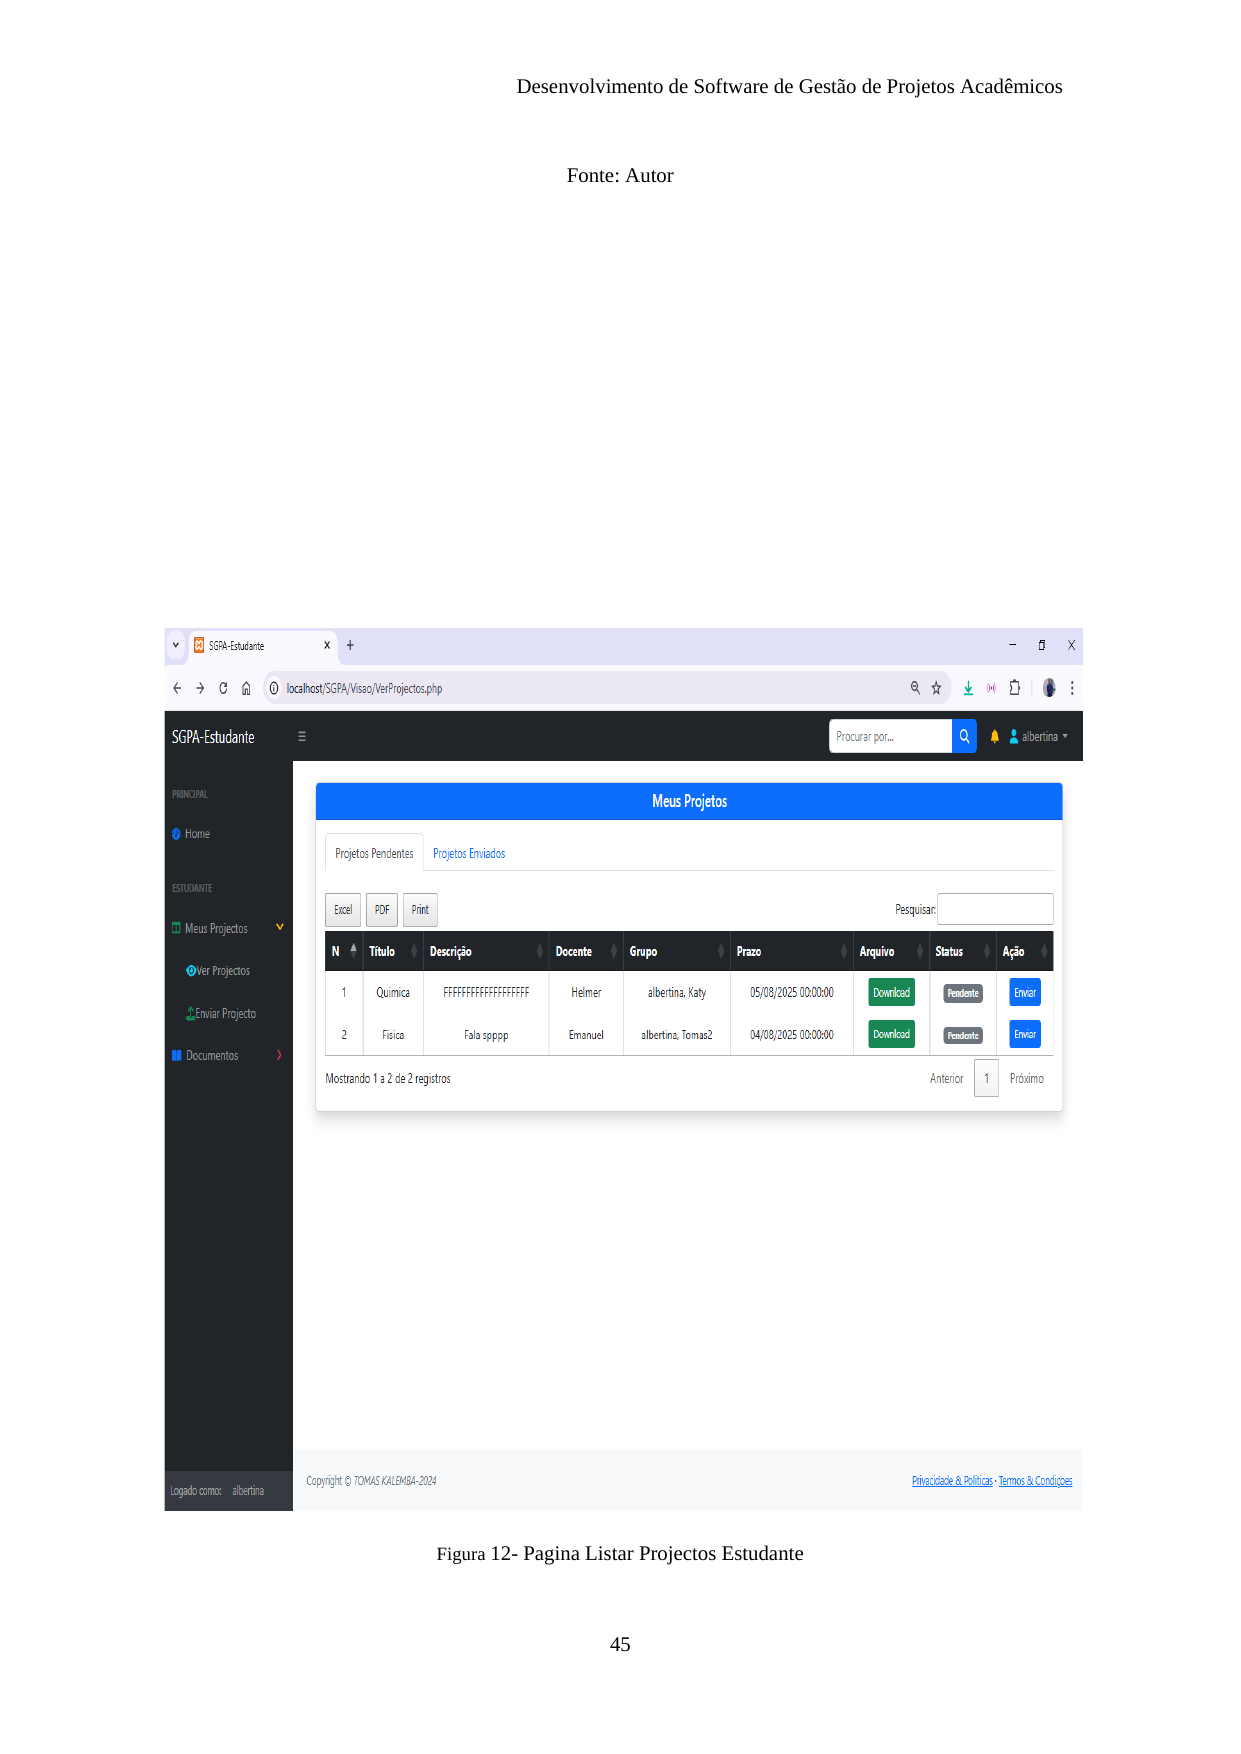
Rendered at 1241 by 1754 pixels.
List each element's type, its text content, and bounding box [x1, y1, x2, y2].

picture [164, 628, 1083, 1510]
text Figura 12- Pagina Listar Projectos Estudante [177, 1510, 1063, 1565]
text Fonte: Autor [177, 162, 1063, 187]
